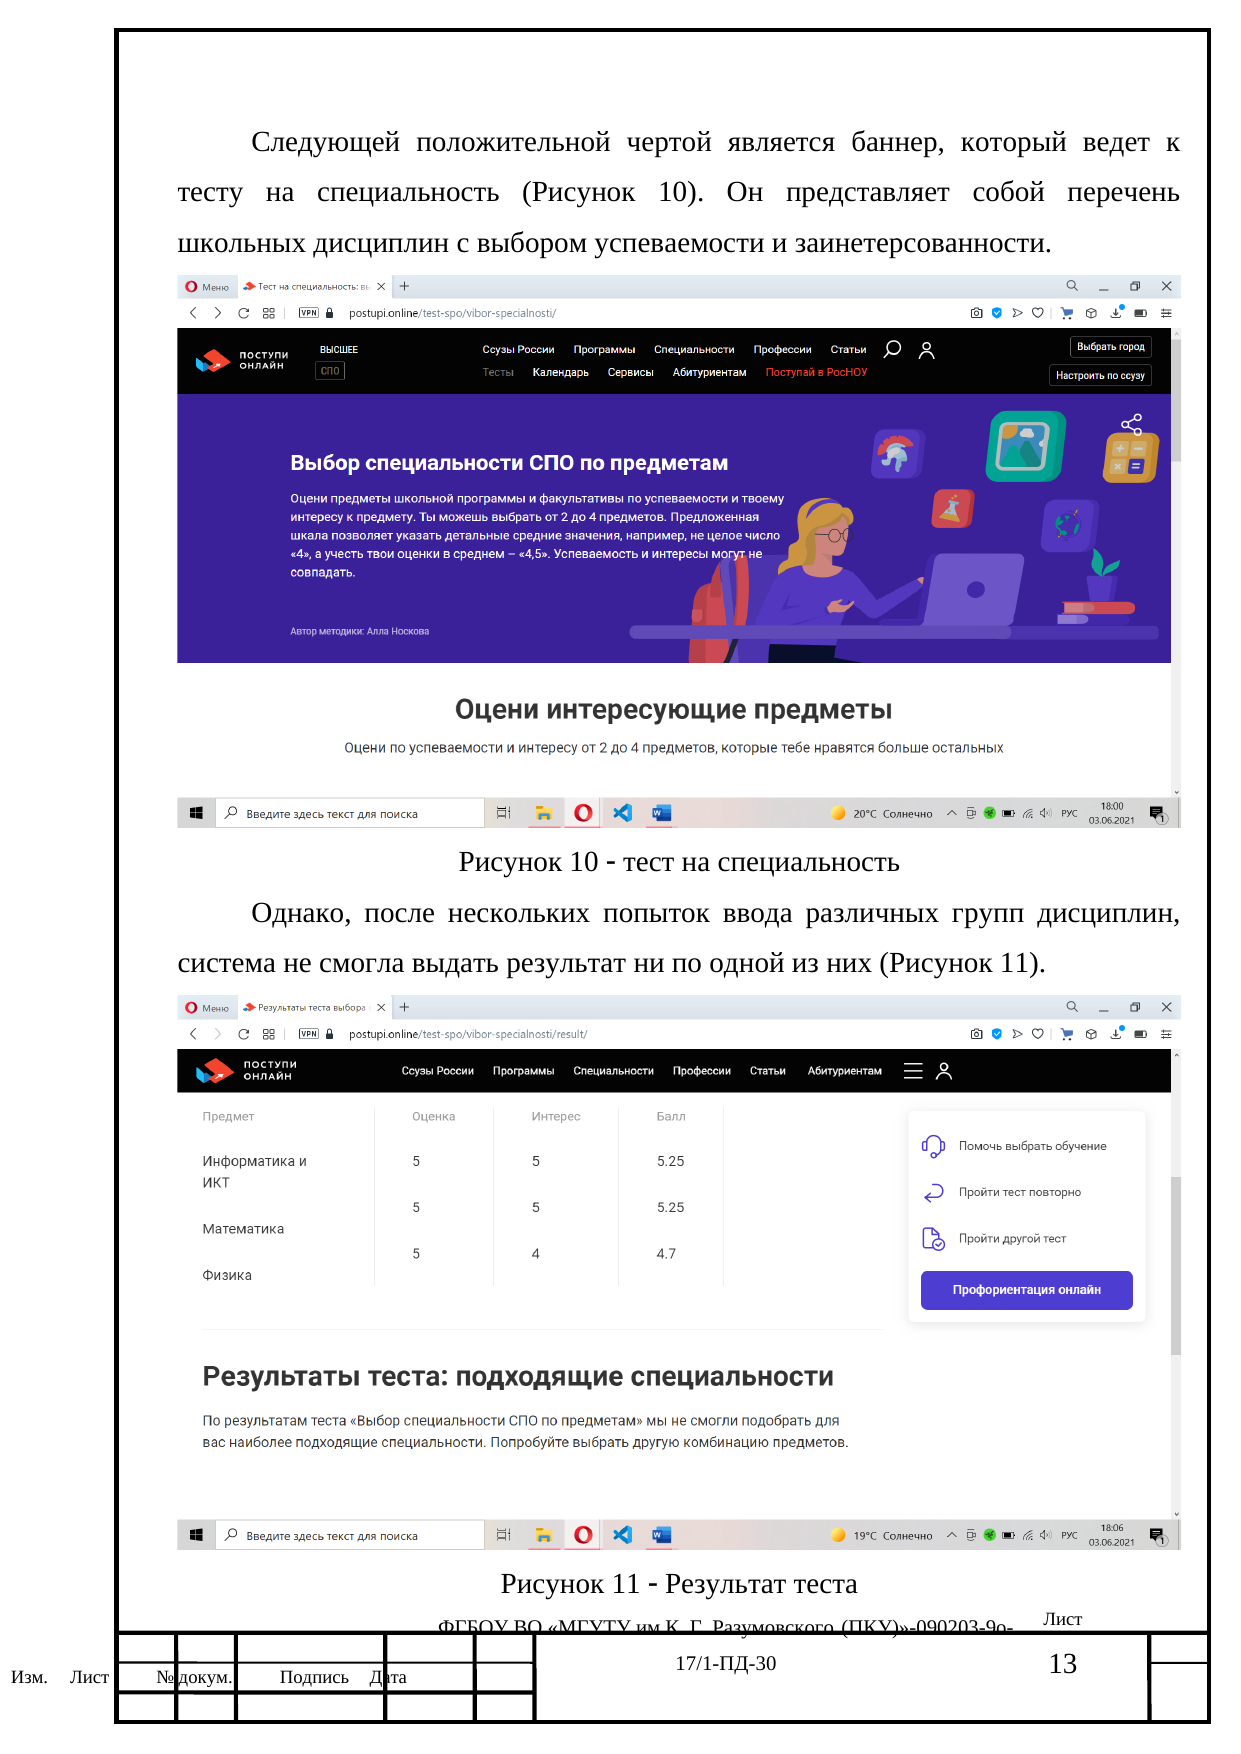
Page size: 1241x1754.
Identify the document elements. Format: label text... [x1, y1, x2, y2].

picture [177, 275, 1182, 828]
picture [177, 995, 1182, 1550]
text Рисунок 10 тест на специальность [177, 844, 1181, 878]
text Следующей положительной чертой является баннер, который ведет к тесту на специальность (Рисунок 10). Он представляет собой перечень школьных дисциплин с выбором успеваемости и заинетерсованности. [177, 124, 1181, 258]
text Рисунок 11 Результат теста [177, 1566, 1181, 1600]
text Однако, после нескольких попыток ввода различных групп дисциплин, система не смогла выдать результат ни по одной из них (Рисунок 11). [177, 895, 1181, 979]
